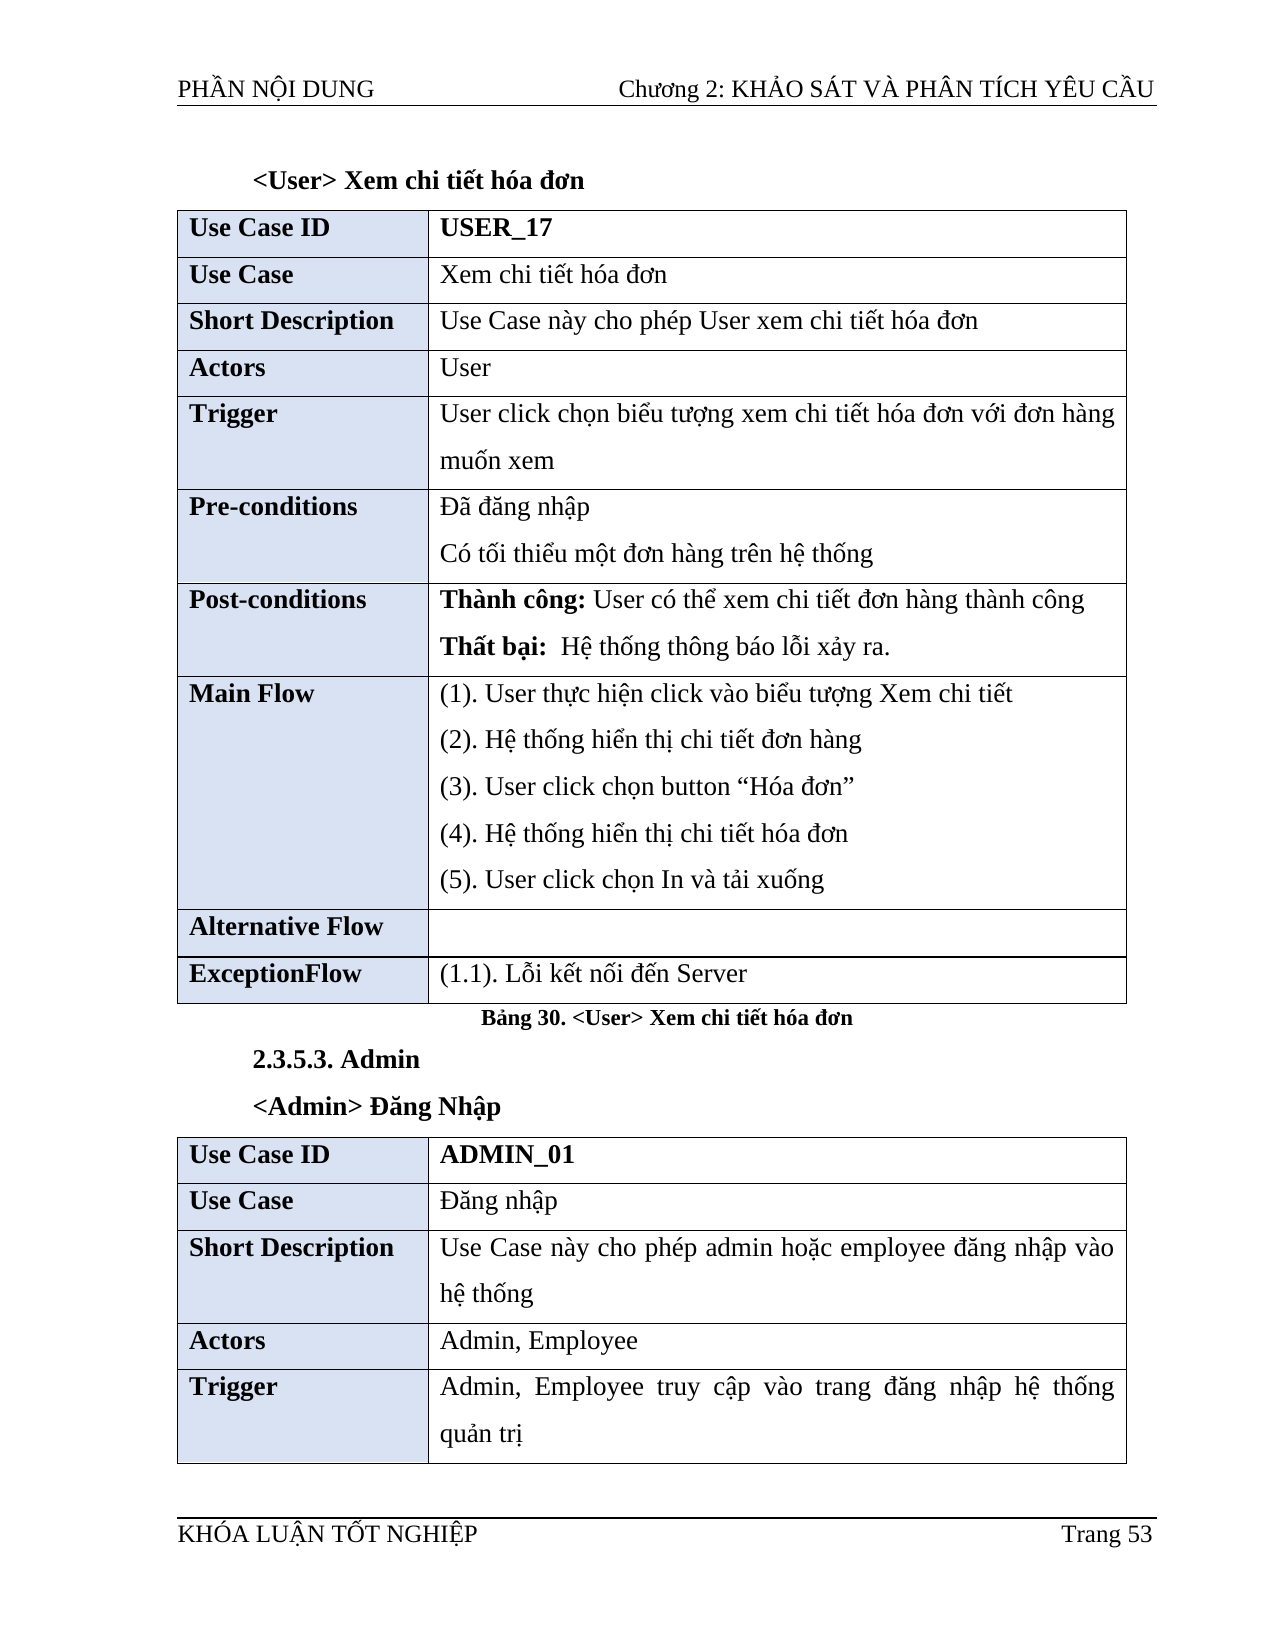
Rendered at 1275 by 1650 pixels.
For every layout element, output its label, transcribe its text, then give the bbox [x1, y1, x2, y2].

table_cell User [429, 351, 1126, 396]
table_cell (1). User thực hiện click vào biểu tượng Xem chi tiết (2). Hệ thống hiển thị chi tiết đơn hàng (3). User click chọn button “Hóa đơn” (4). Hệ thống hiển thị chi tiết hóa đơn (5). User click chọn In và tải xuống [429, 677, 1126, 909]
text Bảng 30. <User> Xem chi tiết hóa đơn [177, 1004, 1157, 1030]
table_cell Pre-conditions [178, 490, 428, 582]
table_header USER_17 [429, 211, 1126, 257]
table_cell [429, 910, 1126, 956]
table_cell Admin, Employee truy cập vào trang đăng nhập hệ thống quản trị [429, 1370, 1126, 1462]
table_cell Alternative Flow [178, 910, 428, 956]
table_cell (1.1). Lỗi kết nối đến Server [429, 958, 1126, 1003]
table_cell Trigger [178, 1370, 428, 1462]
table_cell ExceptionFlow [178, 958, 428, 1003]
table_cell Use Case [178, 1184, 428, 1230]
table_cell Short Description [178, 1231, 428, 1323]
text <User> Xem chi tiết hóa đơn [252, 164, 1157, 195]
table_header Use Case ID [178, 211, 428, 257]
table_header Use Case ID [178, 1138, 428, 1183]
table_cell Xem chi tiết hóa đơn [429, 258, 1126, 303]
table_cell User click chọn biểu tượng xem chi tiết hóa đơn với đơn hàng muốn xem [429, 397, 1126, 489]
table_cell Main Flow [178, 677, 428, 909]
table_cell Trigger [178, 397, 428, 489]
table_cell Đã đăng nhập Có tối thiểu một đơn hàng trên hệ thống [429, 490, 1126, 582]
table_cell Use Case này cho phép User xem chi tiết hóa đơn [429, 304, 1126, 350]
table_cell Đăng nhập [429, 1184, 1126, 1230]
table_cell Admin, Employee [429, 1324, 1126, 1369]
table_cell Use Case [178, 258, 428, 303]
table_header ADMIN_01 [429, 1138, 1126, 1183]
text 2.3.5.3. Admin [252, 1043, 1157, 1074]
table_cell Post-conditions [178, 584, 428, 676]
text <Admin> Đăng Nhập [252, 1090, 1157, 1121]
table_cell Use Case này cho phép admin hoặc employee đăng nhập vào hệ thống [429, 1231, 1126, 1323]
table_cell Actors [178, 1324, 428, 1369]
table_cell Short Description [178, 304, 428, 350]
table_cell Actors [178, 351, 428, 396]
table_cell Thành công: User có thể xem chi tiết đơn hàng thành công Thất bại: Hệ thống thông báo lỗi xảy ra. [429, 584, 1126, 676]
